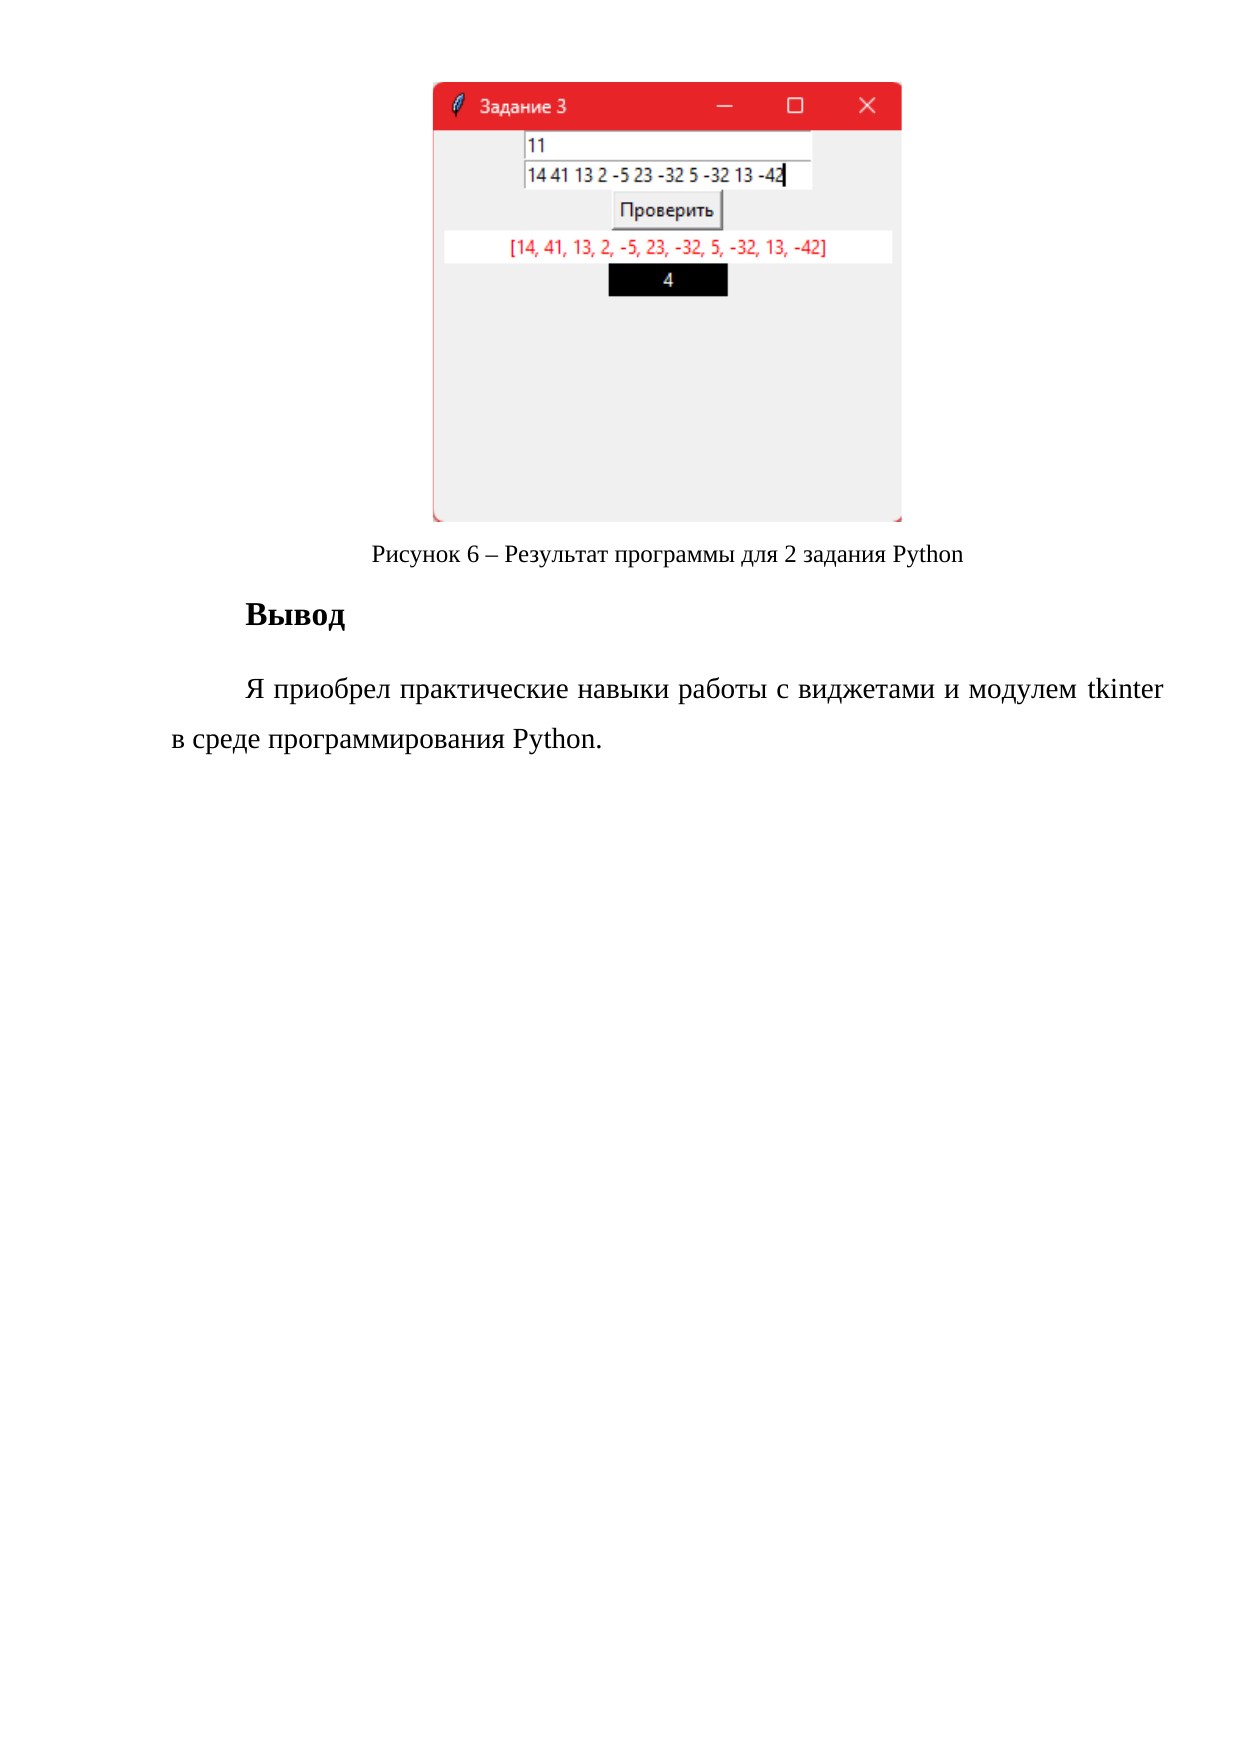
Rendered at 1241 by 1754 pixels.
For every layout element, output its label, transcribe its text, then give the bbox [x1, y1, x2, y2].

picture [432, 82, 902, 522]
subtitle Вывод [171, 594, 1163, 633]
text Рисунок 6 – Результат программы для 2 задания Python [171, 539, 1163, 567]
text Я приобрел практические навыки работы с виджетами и модулем tkinter в среде программирования Python. [171, 671, 1163, 755]
